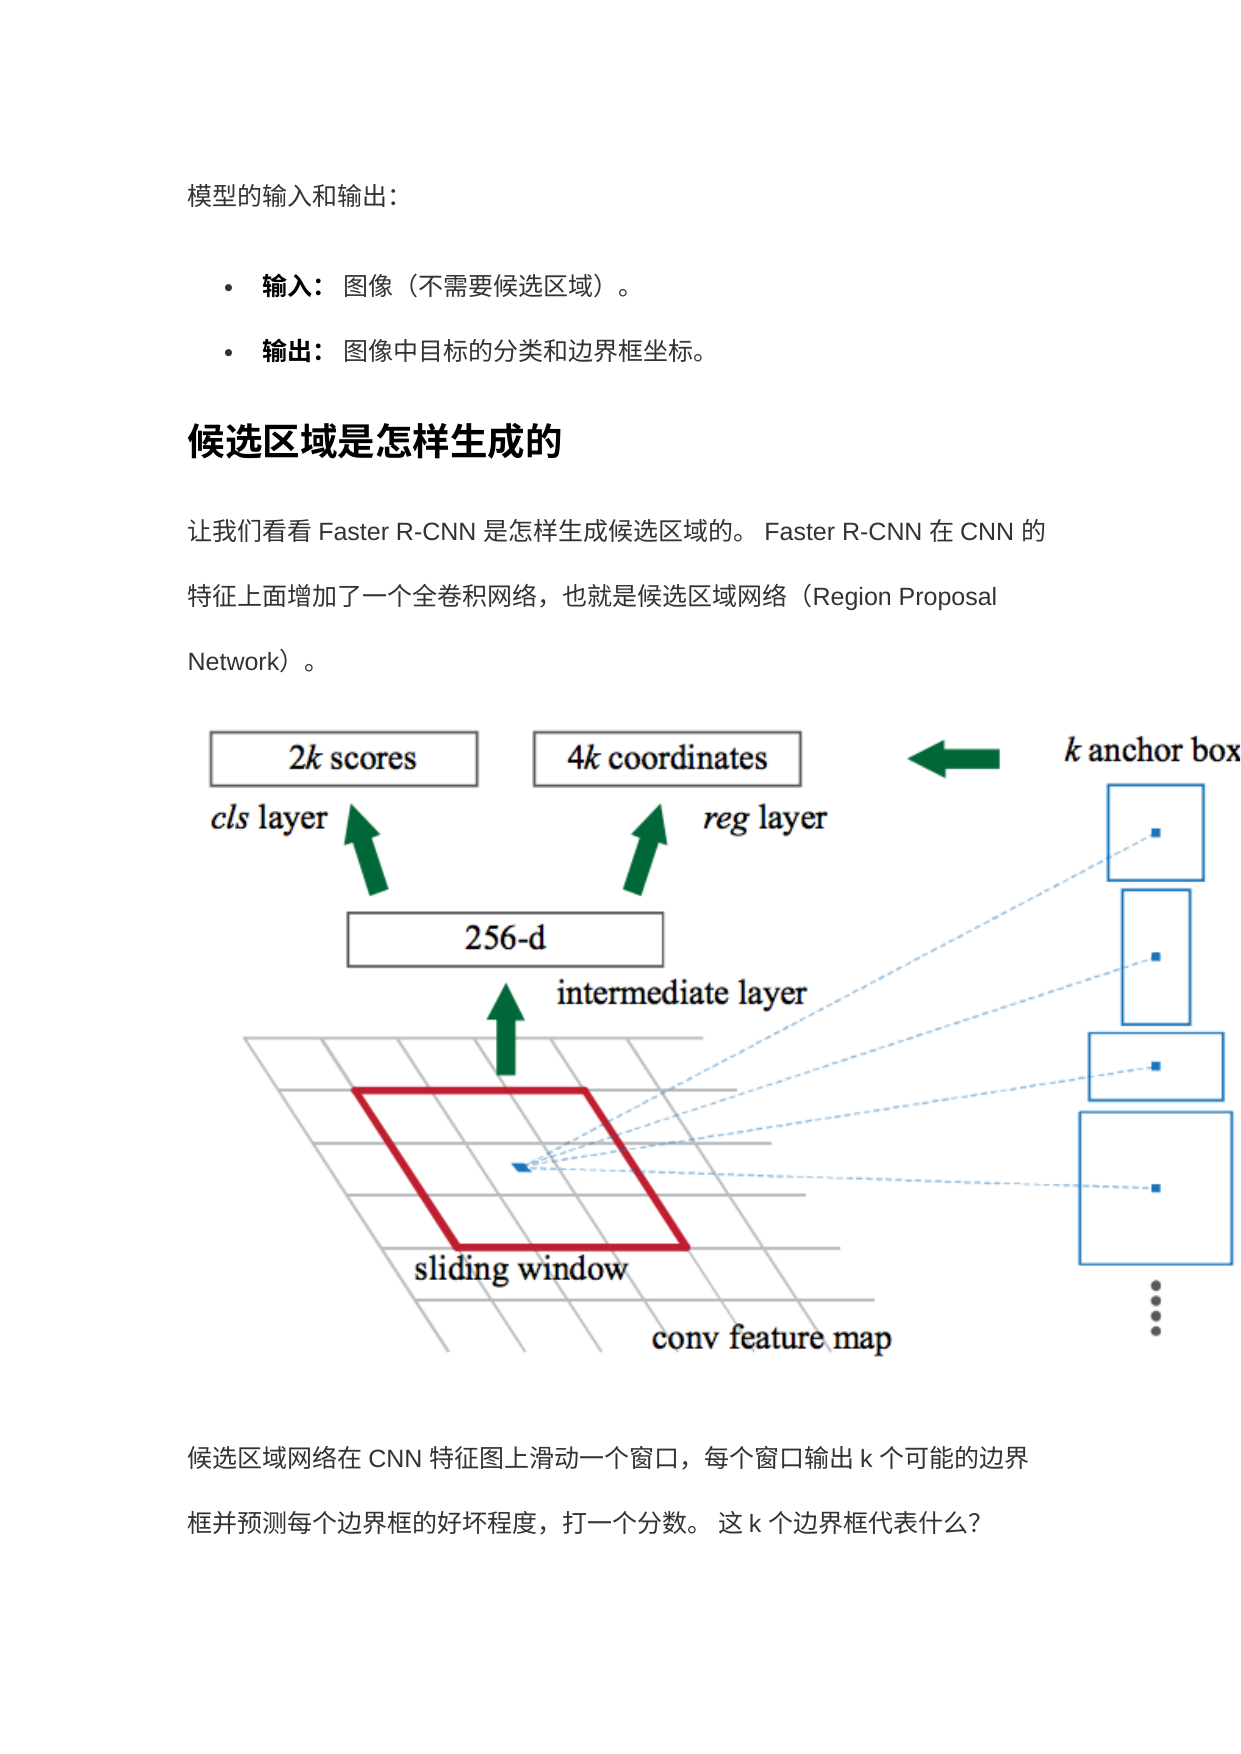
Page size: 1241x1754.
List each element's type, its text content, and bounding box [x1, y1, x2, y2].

picture [187, 717, 1241, 1374]
text 候选区域网络在 CNN 特征图上滑动一个窗口，每个窗口输出 k 个可能的边界框并预测每个边界框的好坏程度，打一个分数。 这 k 个边界框代表什么？ [187, 1424, 1053, 1554]
list 输出： 图像中目标的分类和边界框坐标。 [225, 317, 1053, 382]
list 输入： 图像（不需要候选区域）。 [225, 252, 1053, 317]
text 模型的输入和输出： [187, 162, 1053, 227]
text 让我们看看 Faster R-CNN 是怎样生成候选区域的。 Faster R-CNN 在 CNN 的特征上面增加了一个全卷积网络，也就是候选区域网络（Region Proposal Network）。 [187, 497, 1053, 692]
text 候选区域是怎样生成的 [187, 407, 1053, 472]
